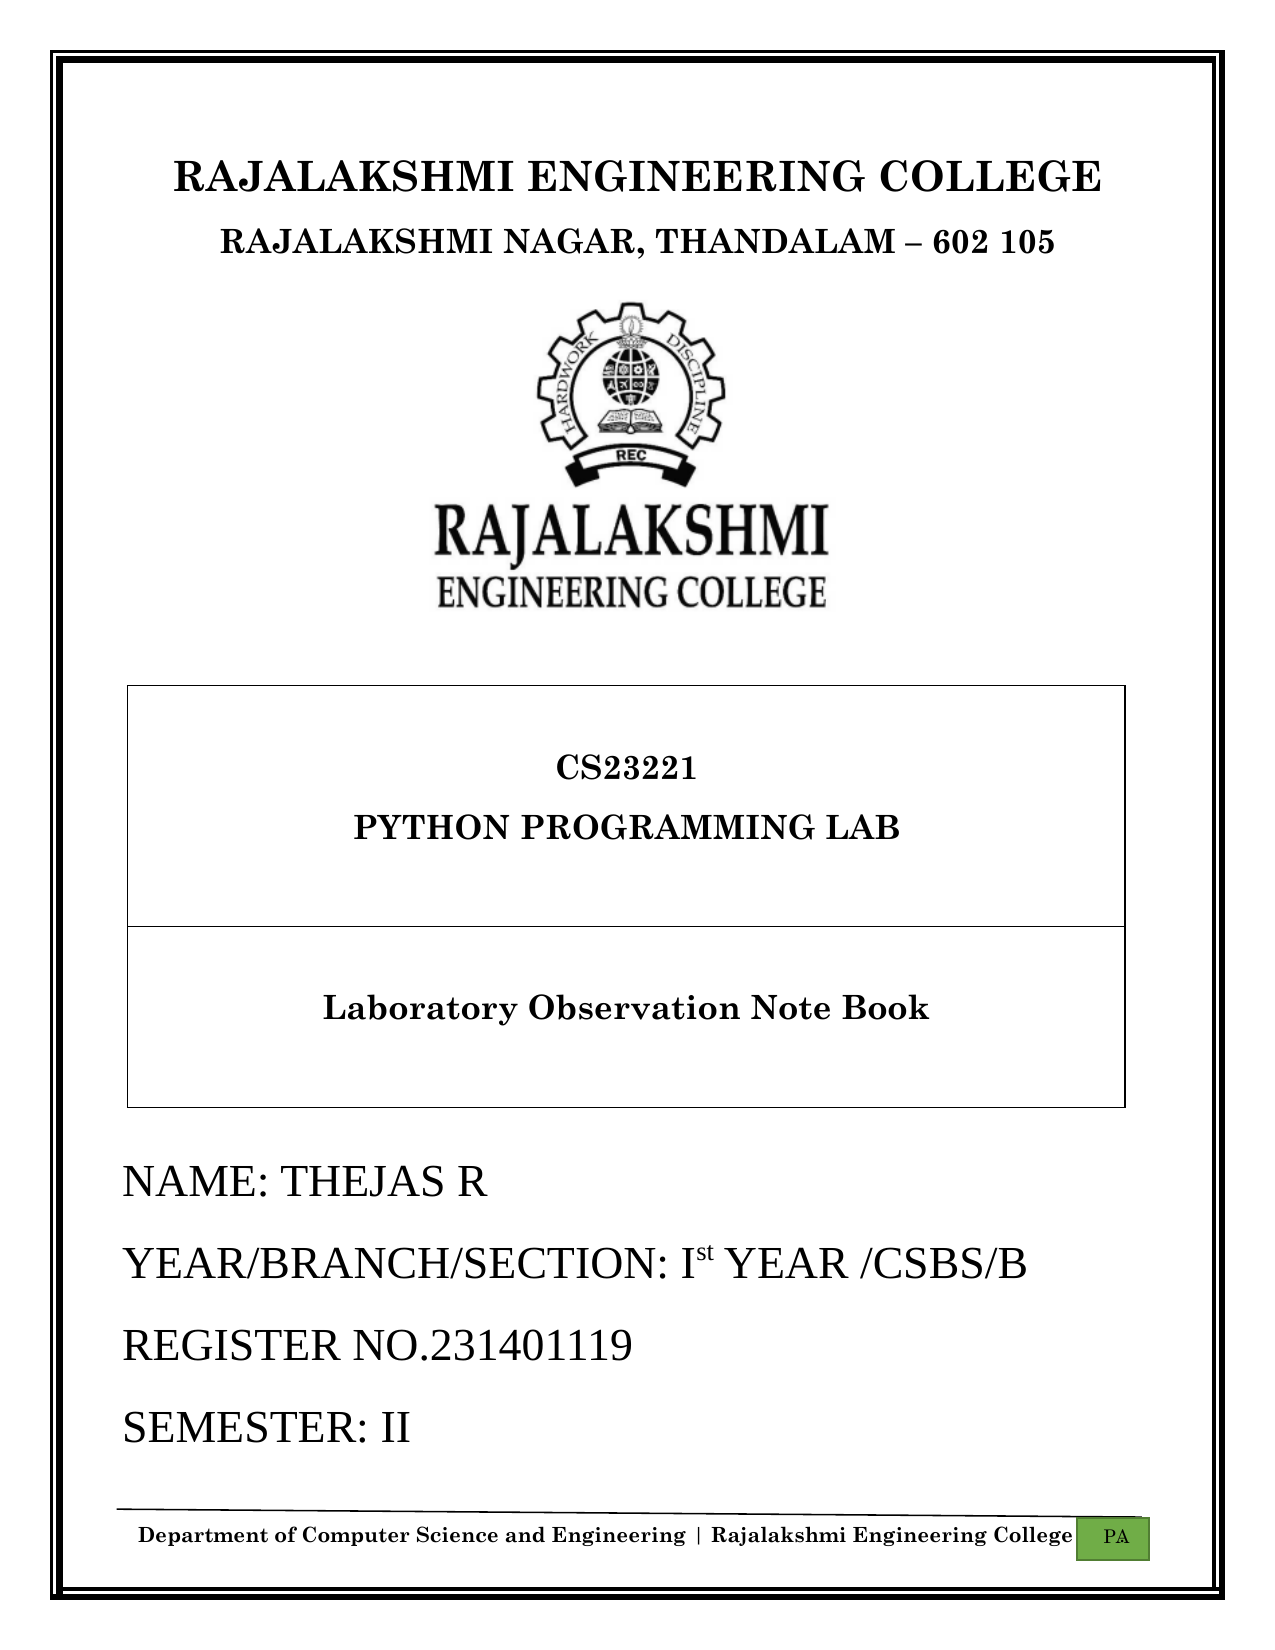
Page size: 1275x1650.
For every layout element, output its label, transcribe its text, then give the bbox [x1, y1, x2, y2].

text RAJALAKSHMI ENGINEERING COLLEGE [150, 150, 1125, 200]
picture [394, 280, 880, 621]
subtitle SEMESTER: II [122, 1400, 1125, 1452]
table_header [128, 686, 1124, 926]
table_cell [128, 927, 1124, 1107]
subtitle YEAR/BRANCH/SECTION: Ist YEAR /CSBS/B [122, 1236, 1125, 1289]
subtitle REGISTER NO.231401119 [122, 1318, 1125, 1371]
subtitle NAME: THEJAS R [122, 1154, 1125, 1207]
text RAJALAKSHMI NAGAR, THANDALAM – 602 105 [150, 221, 1125, 261]
